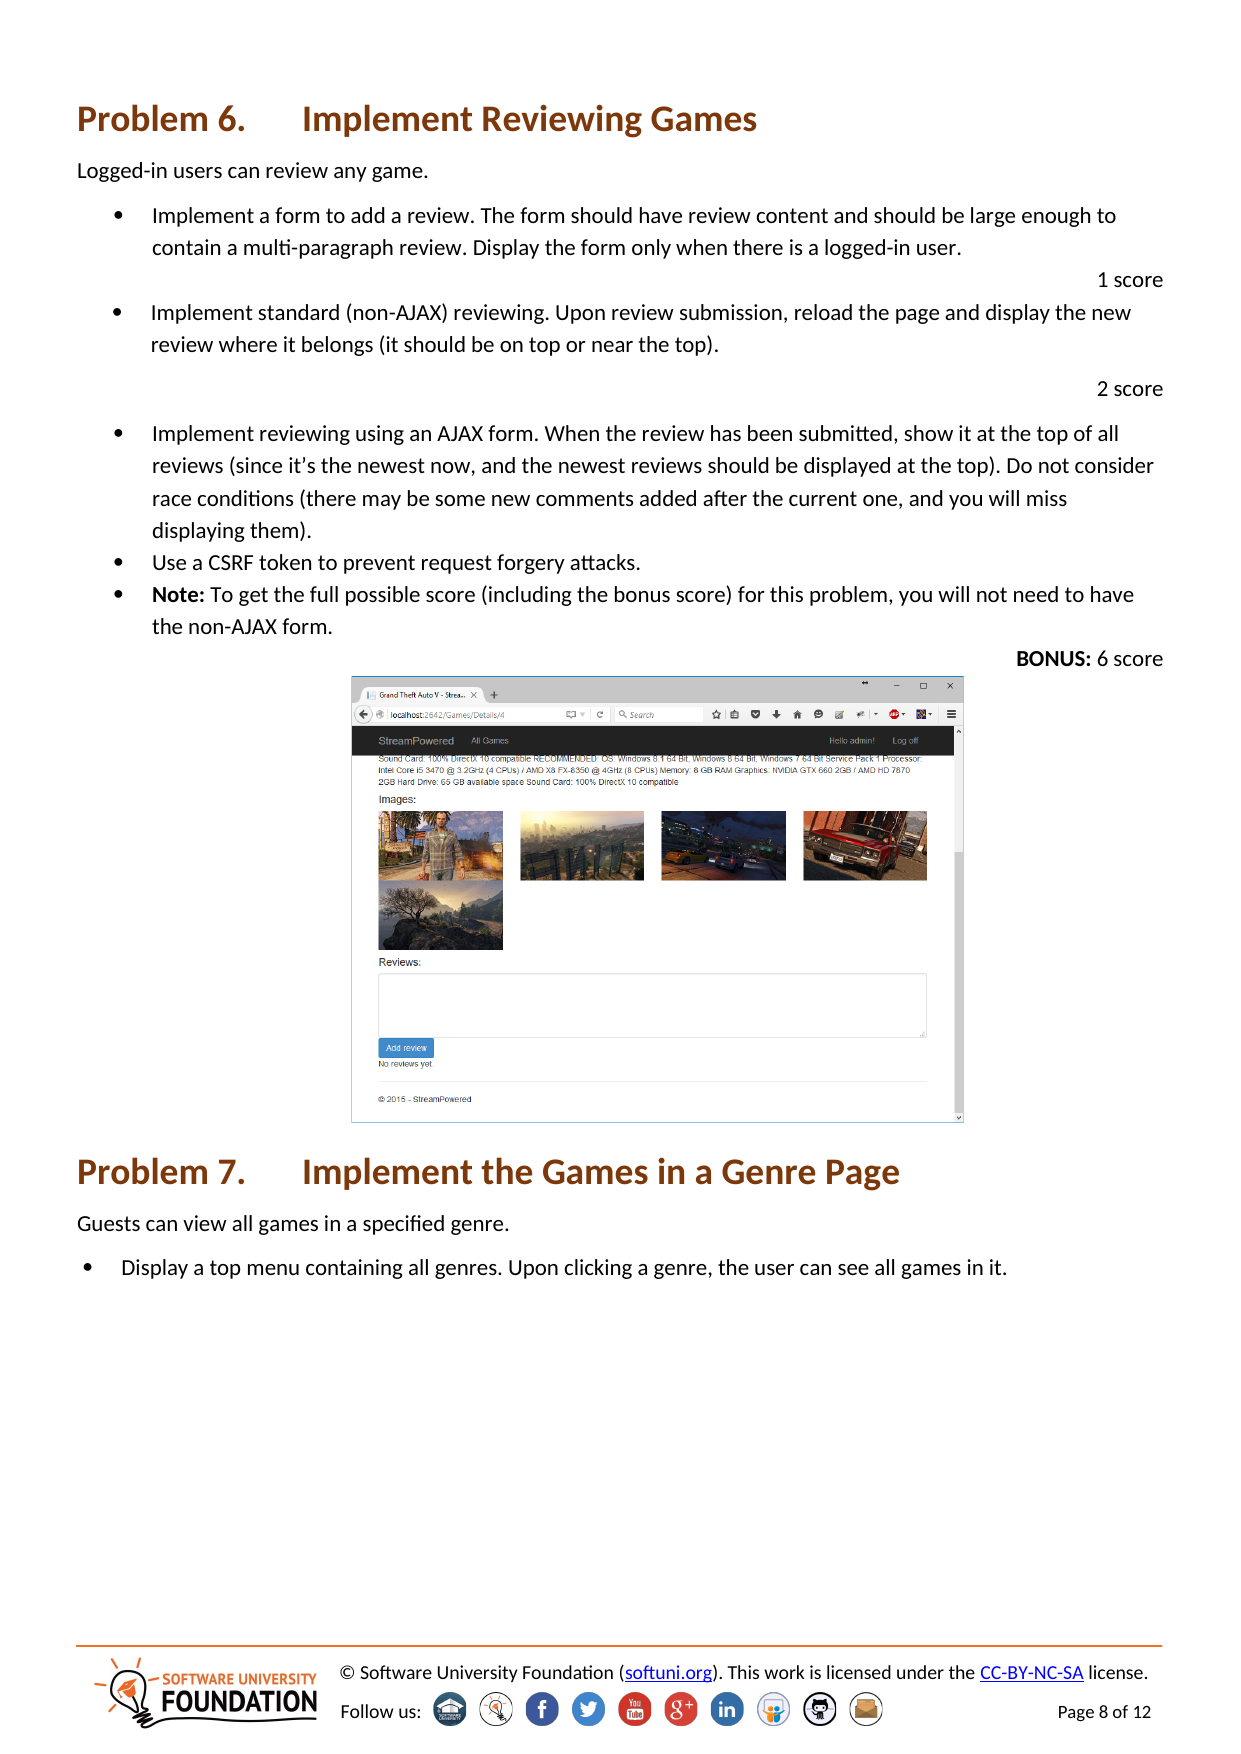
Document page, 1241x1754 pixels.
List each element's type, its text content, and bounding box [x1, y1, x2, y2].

list 1 score [152, 266, 1163, 293]
list Implement reviewing using an AJAX form. When the review has been submitted, show it at the top of all reviews (since it’s the newest now, and the newest reviews should be displayed at the top). Do not consider race conditions (there may be some new comments added after the current one, and you will miss displaying them). [114, 419, 1163, 544]
list Implement a form to add a review. The form should have review content and should be large enough to contain a multi-paragraph review. Display the form only when there is a logged-in user. [114, 201, 1163, 261]
list Note: To get the full possible score (including the bonus score) for this problem, you will not need to have the non-AJAX form. [114, 580, 1163, 640]
picture [664, 1692, 698, 1726]
text Logged-in users can review any game. [77, 156, 1163, 184]
picture [618, 1692, 652, 1726]
list BONUS: 6 score [152, 644, 1163, 673]
picture [479, 1692, 513, 1726]
picture [710, 1692, 744, 1726]
picture [351, 676, 964, 1123]
picture [433, 1692, 467, 1726]
picture [803, 1692, 837, 1726]
subtitle Implement the Games in a Genre Page [77, 1148, 1163, 1193]
list Display a top menu containing all genres. Upon clicking a genre, the user can see all games in it. [84, 1253, 1163, 1281]
picture [572, 1692, 605, 1726]
list Use a CSRF token to prevent request forgery attacks. [114, 548, 1163, 576]
picture [849, 1692, 883, 1726]
picture [93, 1656, 317, 1729]
text 2 score [227, 374, 1163, 403]
picture [757, 1692, 790, 1726]
subtitle Implement Reviewing Games [77, 95, 1163, 141]
picture [525, 1692, 559, 1726]
text Guests can view all games in a specified genre. [77, 1209, 1163, 1237]
list Implement standard (non-AJAX) reviewing. Upon review submission, reload the page and display the new review where it belongs (it should be on top or near the top). [113, 298, 1163, 358]
